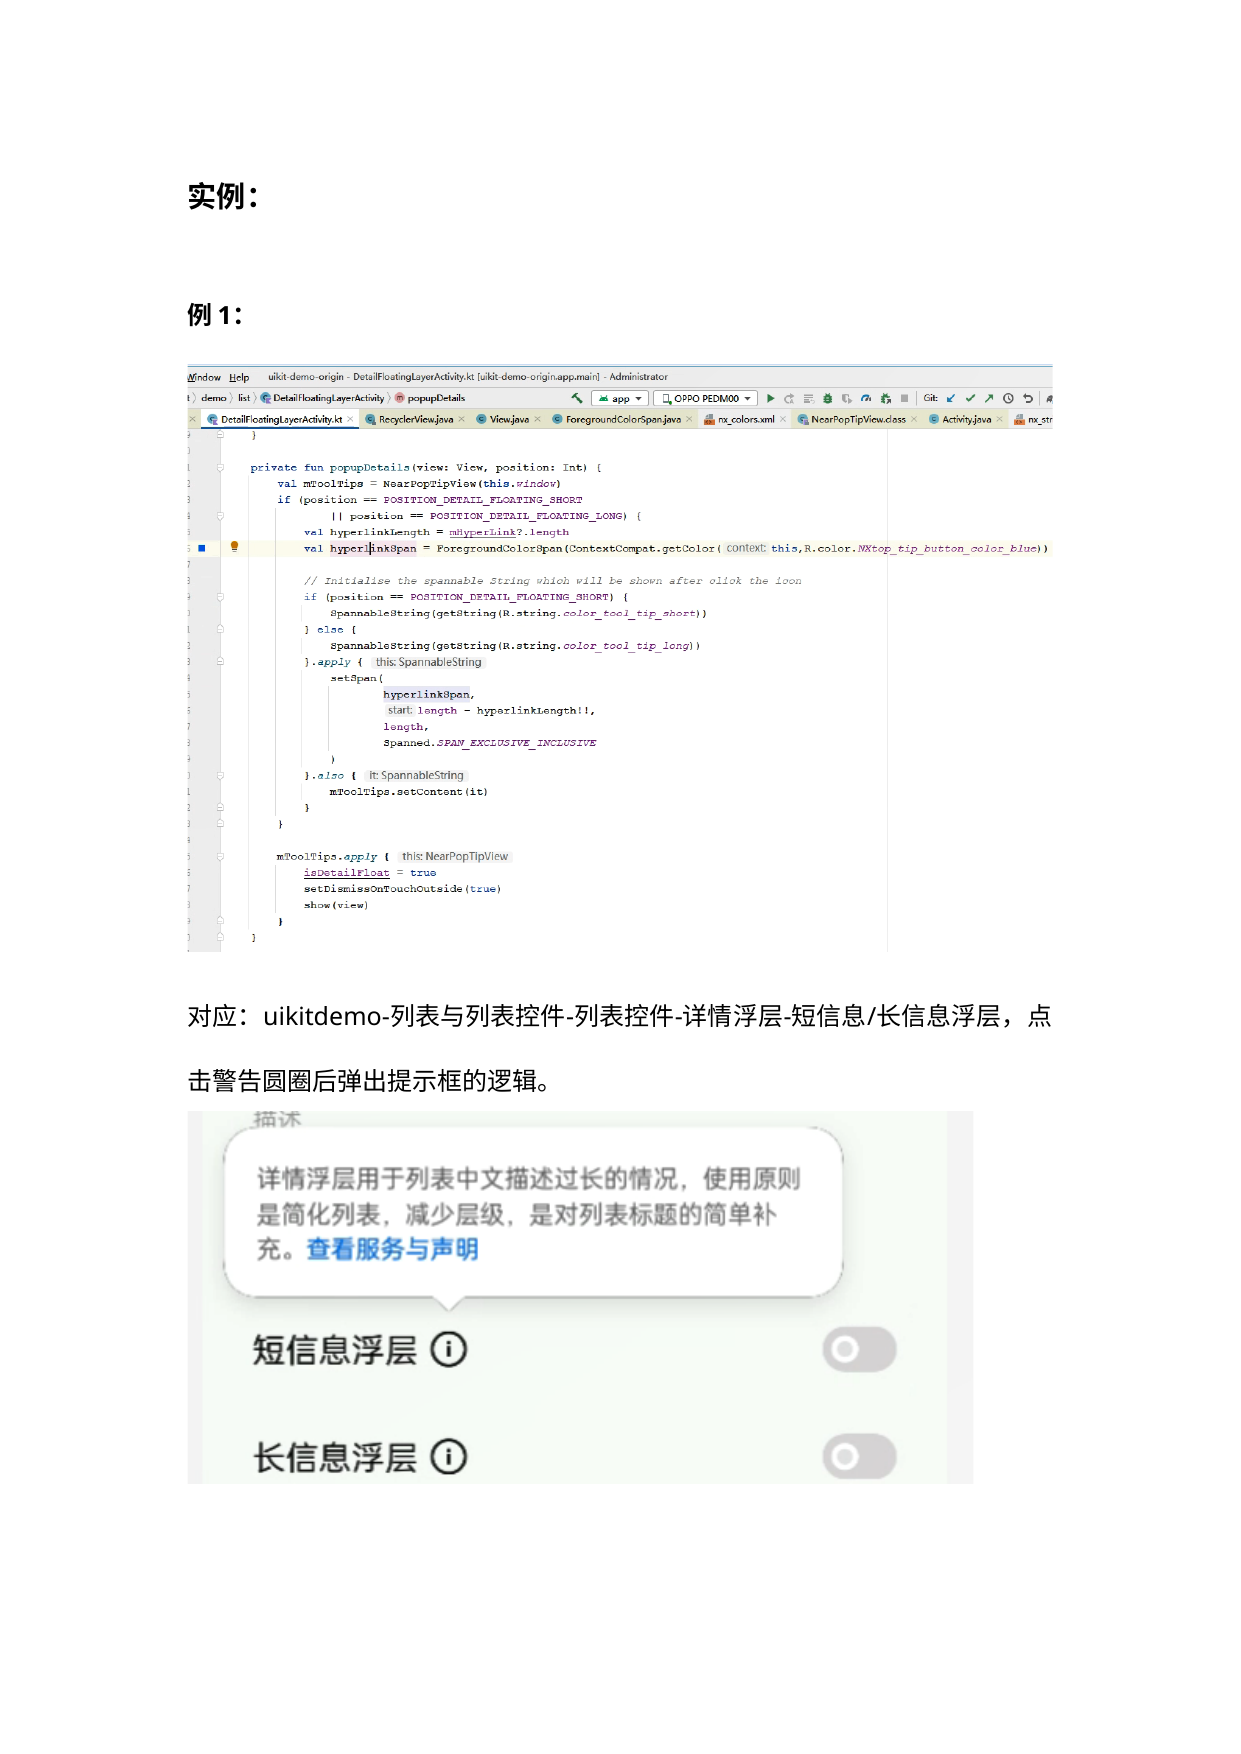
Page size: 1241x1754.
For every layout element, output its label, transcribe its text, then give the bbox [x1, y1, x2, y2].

picture [187, 1111, 974, 1484]
text 对应：uikitdemo-列表与列表控件-列表控件-详情浮层-短信息/长信息浮层，点击警告圆圈后弹出提示框的逻辑。 [187, 982, 1053, 1112]
subtitle 实例： [187, 162, 1053, 227]
picture [187, 364, 1053, 952]
subtitle 例1： [187, 281, 1053, 346]
